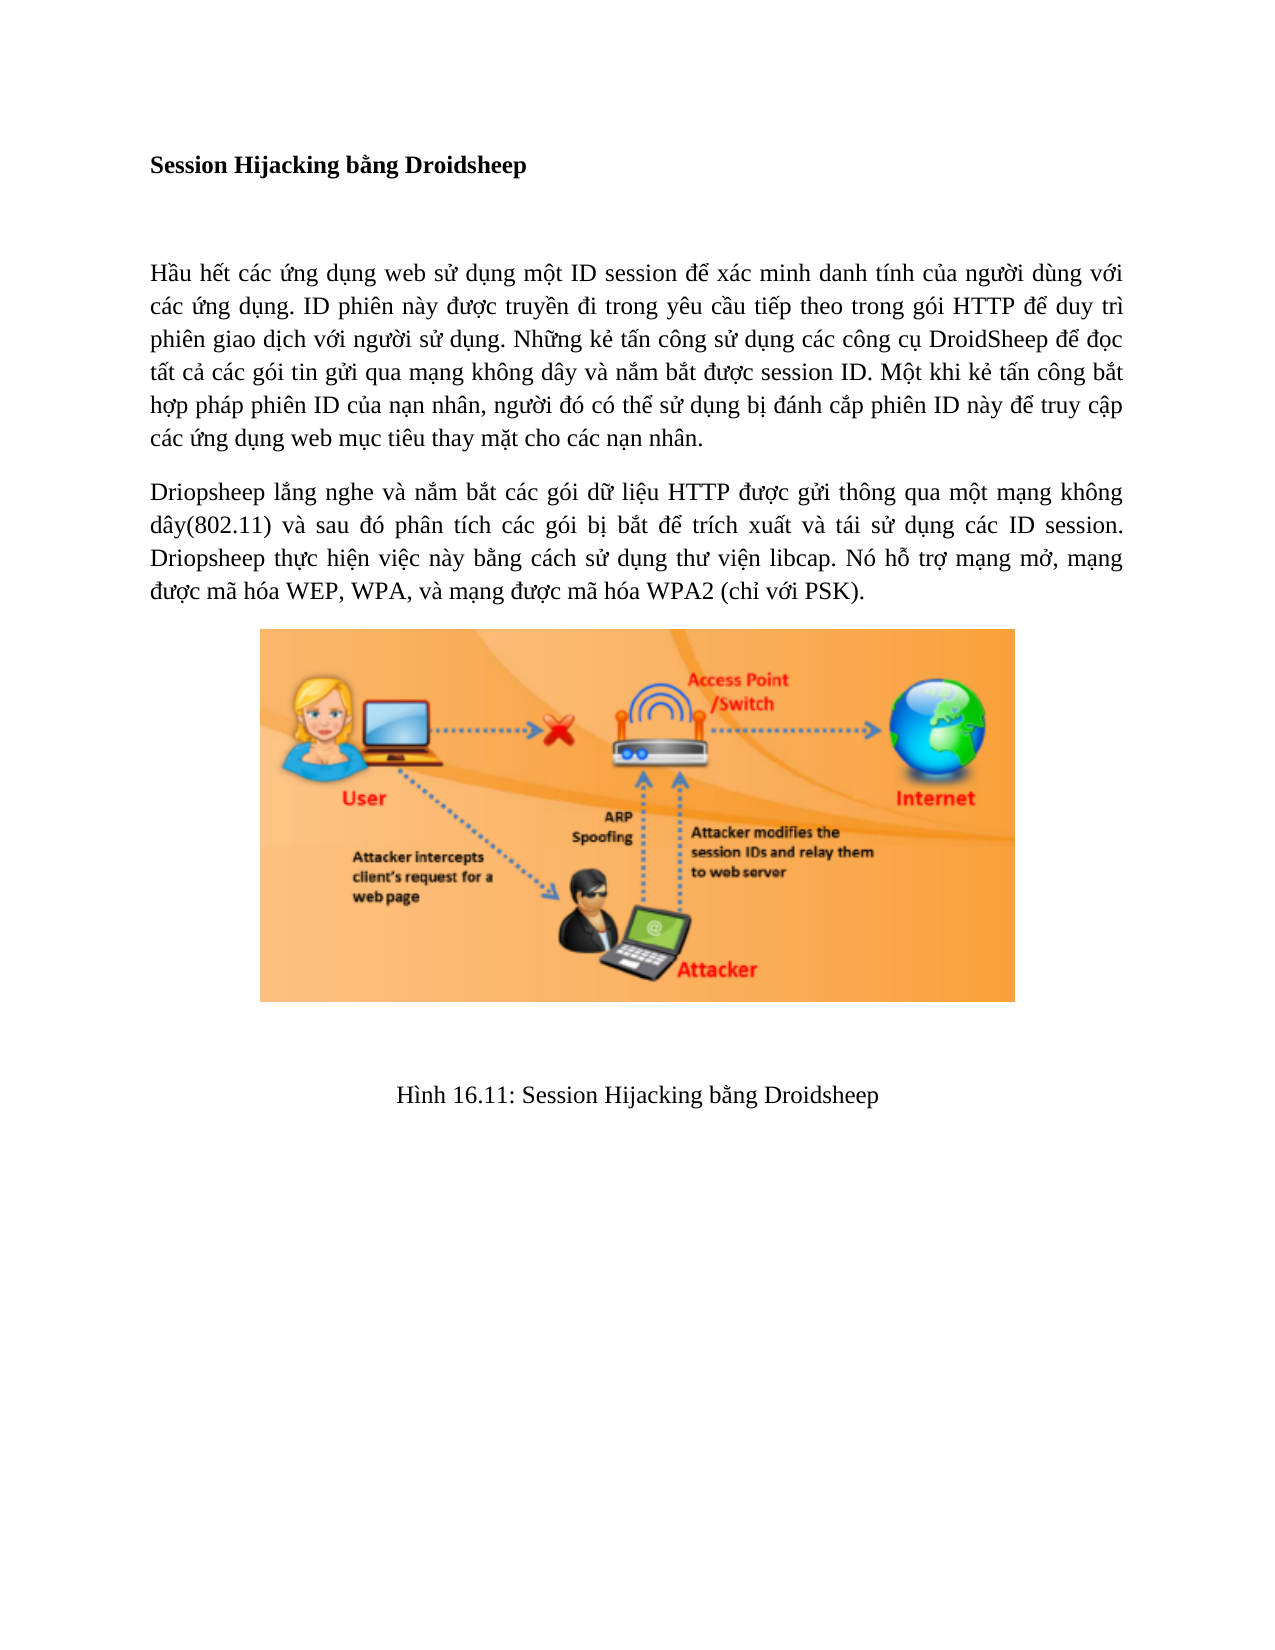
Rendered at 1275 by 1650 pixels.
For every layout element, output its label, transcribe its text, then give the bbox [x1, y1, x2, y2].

text Hình 16.11: Session Hijacking bằng Droidsheep [150, 1080, 1125, 1109]
text Hầu hết các ứng dụng web sử dụng một ID session để xác minh danh tính của người dùng với các ứng dụng. ID phiên này được truyền đi trong yêu cầu tiếp theo trong gói HTTP để duy trì phiên giao dịch với người sử dụng. Những kẻ tấn công sử dụng các công cụ DroidSheep để đọc tất cả các gói tin gửi qua mạng không dây và nắm bắt được session ID. Một khi kẻ tấn công bắt hợp pháp phiên ID của nạn nhân, người đó có thể sử dụng bị đánh cắp phiên ID này để truy cập các ứng dụng web mục tiêu thay mặt cho các nạn nhân. [150, 258, 1125, 452]
text Session Hijacking bằng Droidsheep [150, 150, 1125, 179]
picture [260, 629, 1015, 1002]
text Driopsheep lắng nghe và nắm bắt các gói dữ liệu HTTP được gửi thông qua một mạng không dây(802.11) và sau đó phân tích các gói bị bắt để trích xuất và tái sử dụng các ID session. Driopsheep thực hiện việc này bằng cách sử dụng thư viện libcap. Nó hỗ trợ mạng mở, mạng được mã hóa WEP, WPA, và mạng được mã hóa WPA2 (chỉ với PSK). [150, 477, 1125, 604]
